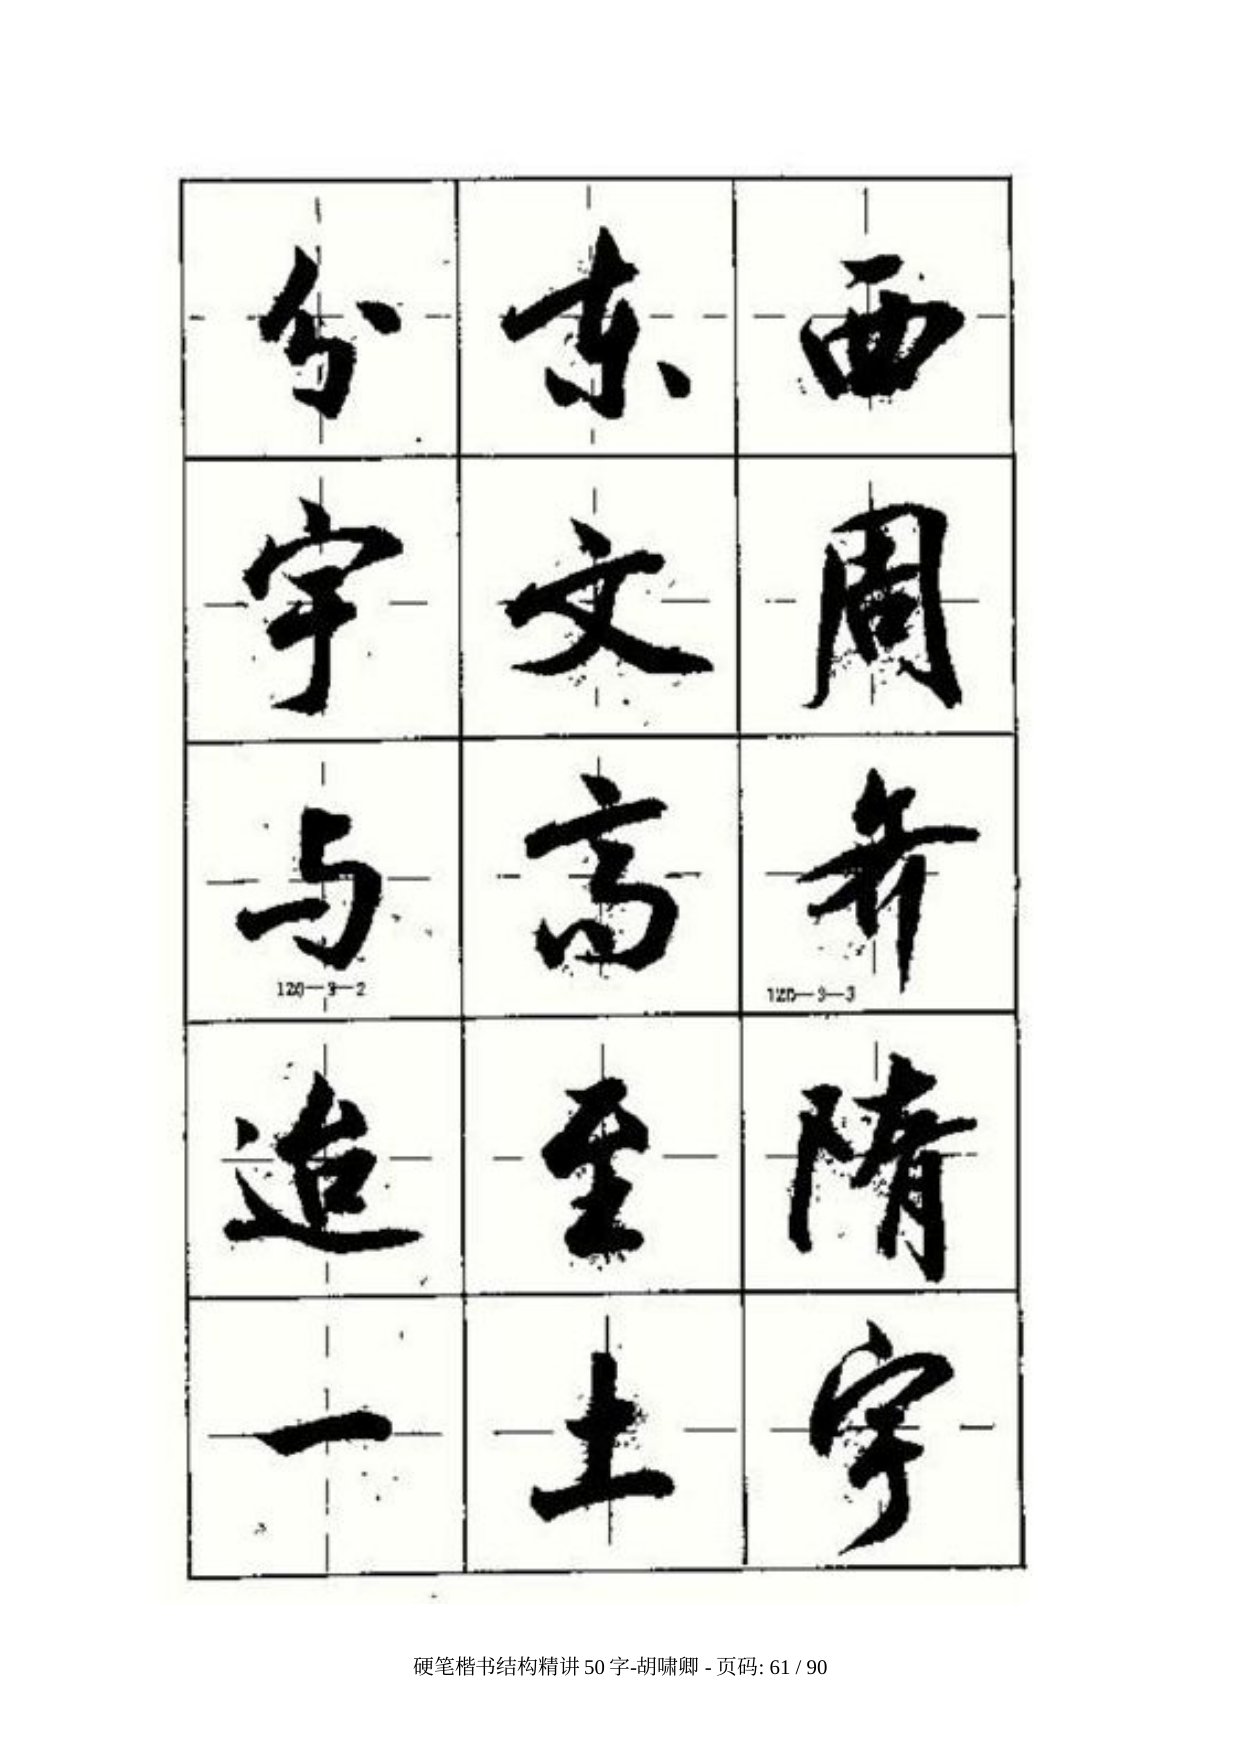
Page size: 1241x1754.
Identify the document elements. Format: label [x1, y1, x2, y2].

picture [150, 150, 1088, 1604]
